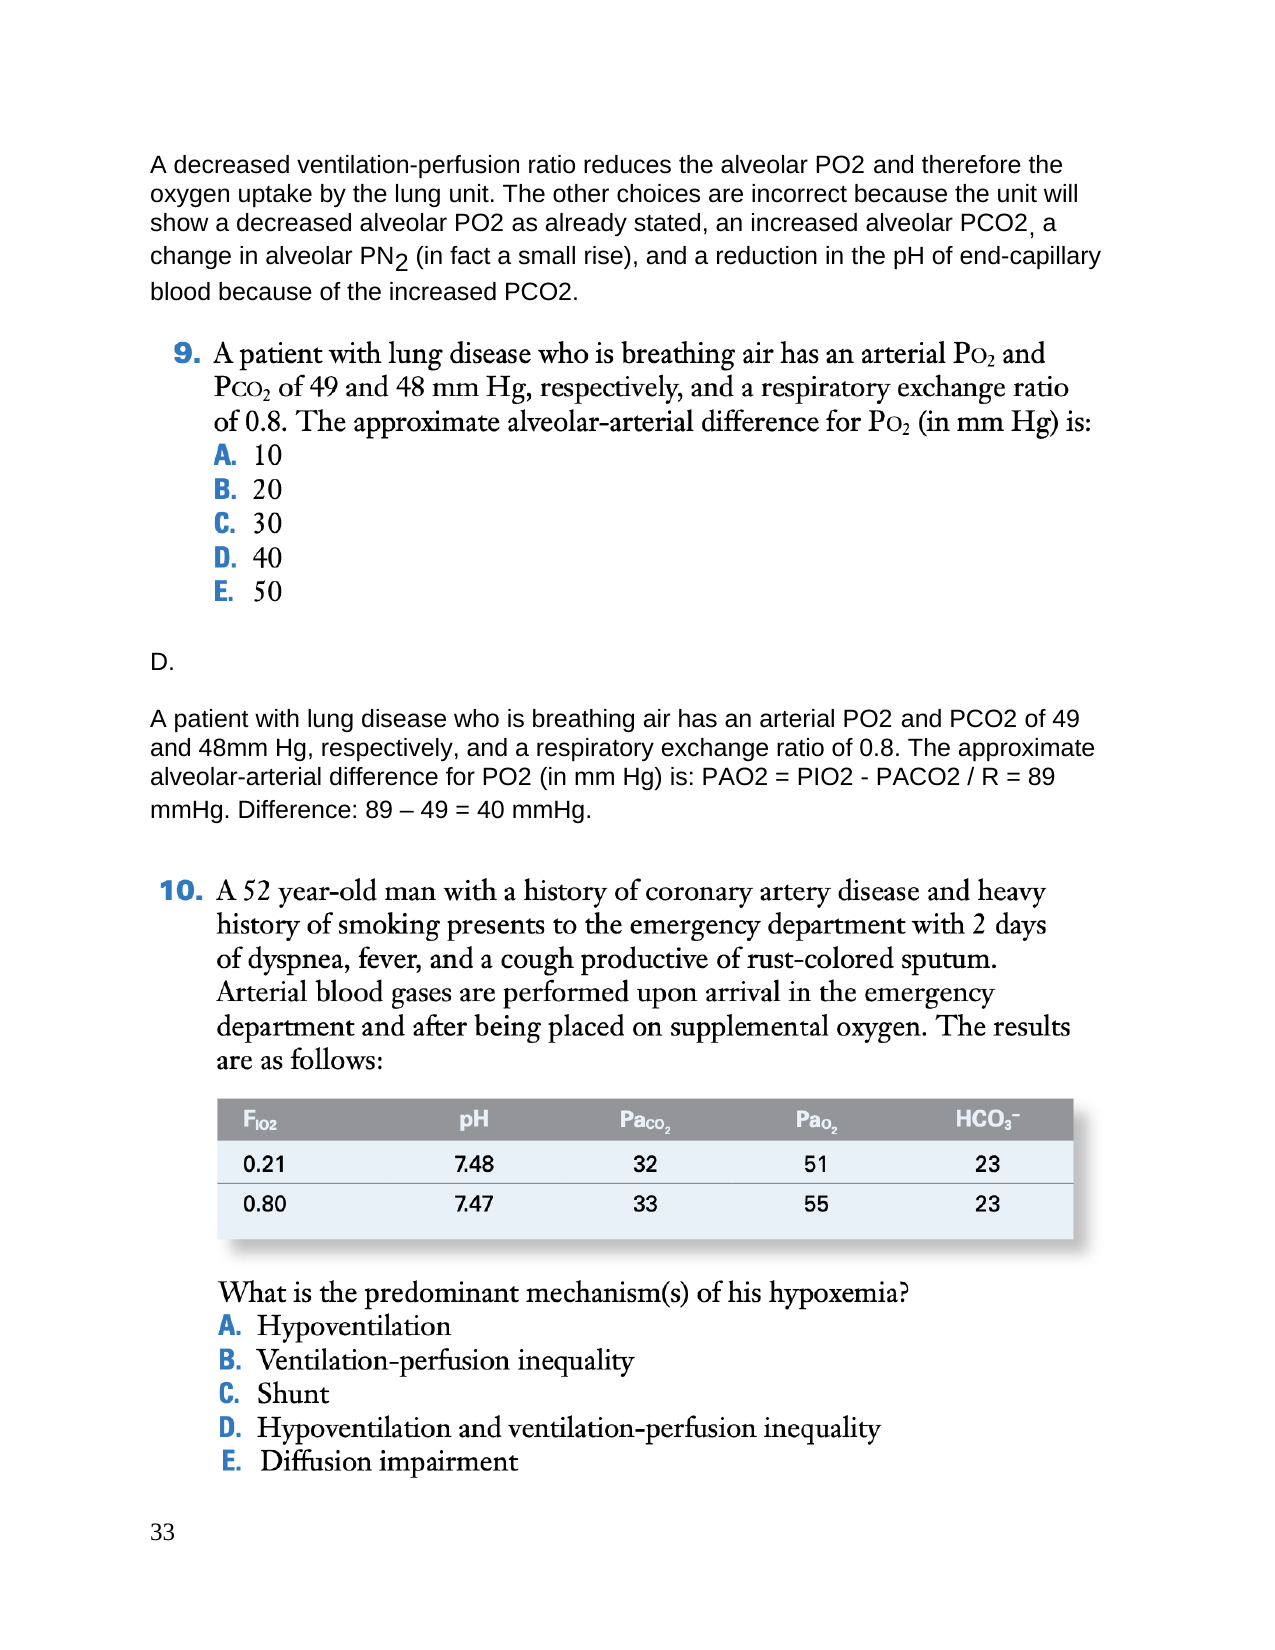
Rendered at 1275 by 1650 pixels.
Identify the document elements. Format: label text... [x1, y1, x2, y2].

text A decreased ventilation-perfusion ratio reduces the alveolar PO2 and therefore the oxygen uptake by the lung unit. The other choices are incorrect because the unit will show a decreased alveolar PO2 as already stated, an increased alveolar PCO2, a change in alveolar PN2 (in fact a small rise), and a reduction in the pH of end-capillary blood because of the increased PCO2. [150, 150, 1125, 306]
text A patient with lung disease who is breathing air has an arterial PO2 and PCO2 of 49 and 48mm Hg, respectively, and a respiratory exchange ratio of 0.8. The approximate alveolar-arterial difference for PO2 (in mm Hg) is: PAO2 = PIO2 - PACO2 / R = 89 mmHg. Difference: 89 – 49 = 40 mmHg. [150, 704, 1125, 824]
picture [150, 335, 1125, 618]
text D. [150, 646, 1125, 675]
picture [150, 853, 1125, 1485]
